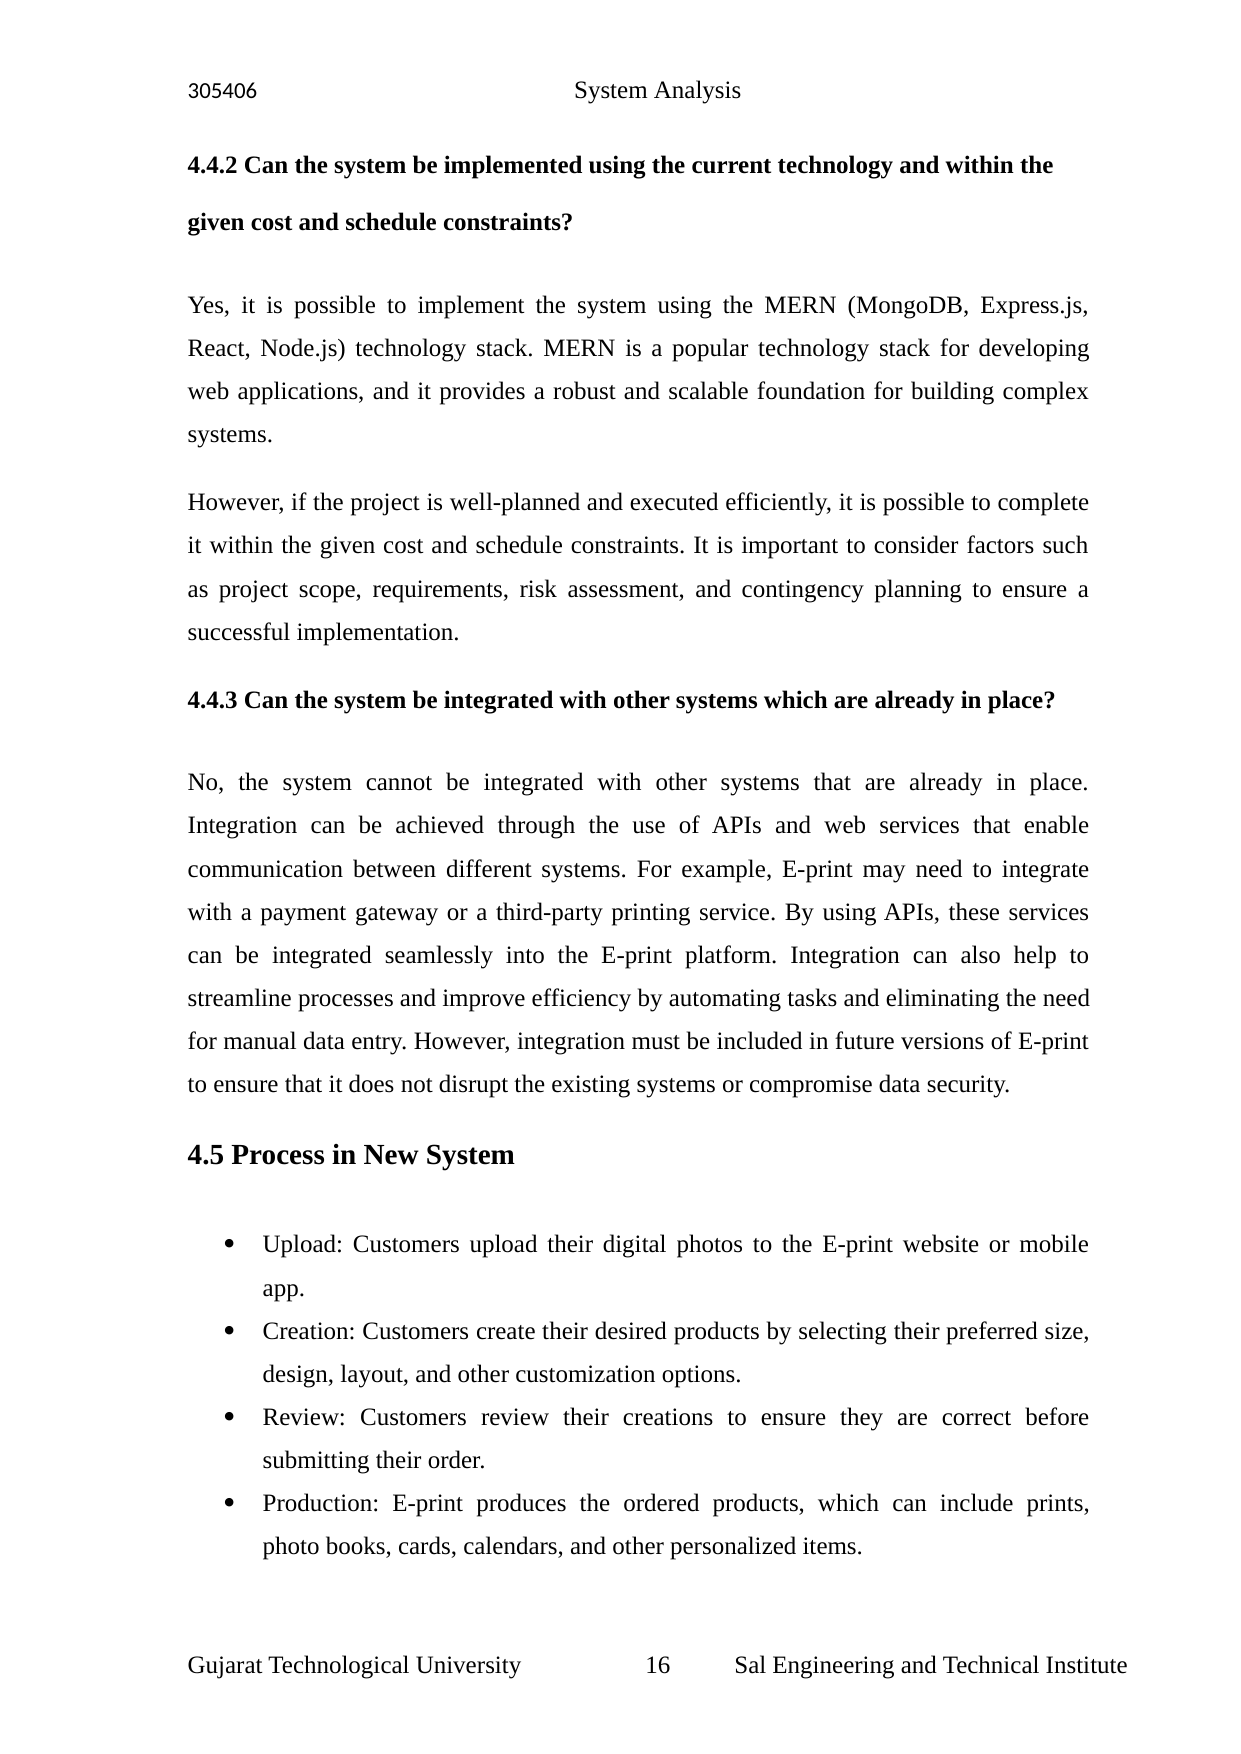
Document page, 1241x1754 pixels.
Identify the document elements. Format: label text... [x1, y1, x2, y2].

list Production: E-print produces the ordered products, which can include prints, photo books, cards, calendars, and other personalized items. [225, 1488, 1090, 1560]
list Review: Customers review their creations to ensure they are correct before submitting their order. [225, 1402, 1090, 1474]
list Upload: Customers upload their digital photos to the E-print website or mobile app. [225, 1229, 1090, 1301]
text No, the system cannot be integrated with other systems that are already in place. Integration can be achieved through the use of APIs and web services that enable communication between different systems. For example, E-print may need to integrate with a payment gateway or a third-party printing service. By using APIs, these services can be integrated seamlessly into the E-print platform. Integration can also help to streamline processes and improve efficiency by automating tasks and eliminating the need for manual data entry. However, integration must be included in future versions of E-print to ensure that it does not disrupt the existing systems or compromise data security. [187, 767, 1090, 1098]
text However, if the project is well-planned and executed efficiently, it is possible to complete it within the given cost and schedule constraints. It is important to consider factors such as project scope, requirements, risk assessment, and contingency planning to ensure a successful implementation. [187, 487, 1090, 646]
subtitle 4.5 Process in New System [187, 1137, 1090, 1171]
subtitle 4.4.2 Can the system be implemented using the current technology and within the given cost and schedule constraints? [187, 150, 1090, 236]
text Yes, it is possible to implement the system using the MERN (MongoDB, Express.js, React, Node.js) technology stack. MERN is a popular technology stack for developing web applications, and it provides a robust and scalable foundation for building complex systems. [187, 290, 1090, 448]
list Creation: Customers create their desired products by selecting their preferred size, design, layout, and other customization options. [225, 1316, 1090, 1388]
subtitle 4.4.3 Can the system be integrated with other systems which are already in place? [187, 685, 1090, 714]
